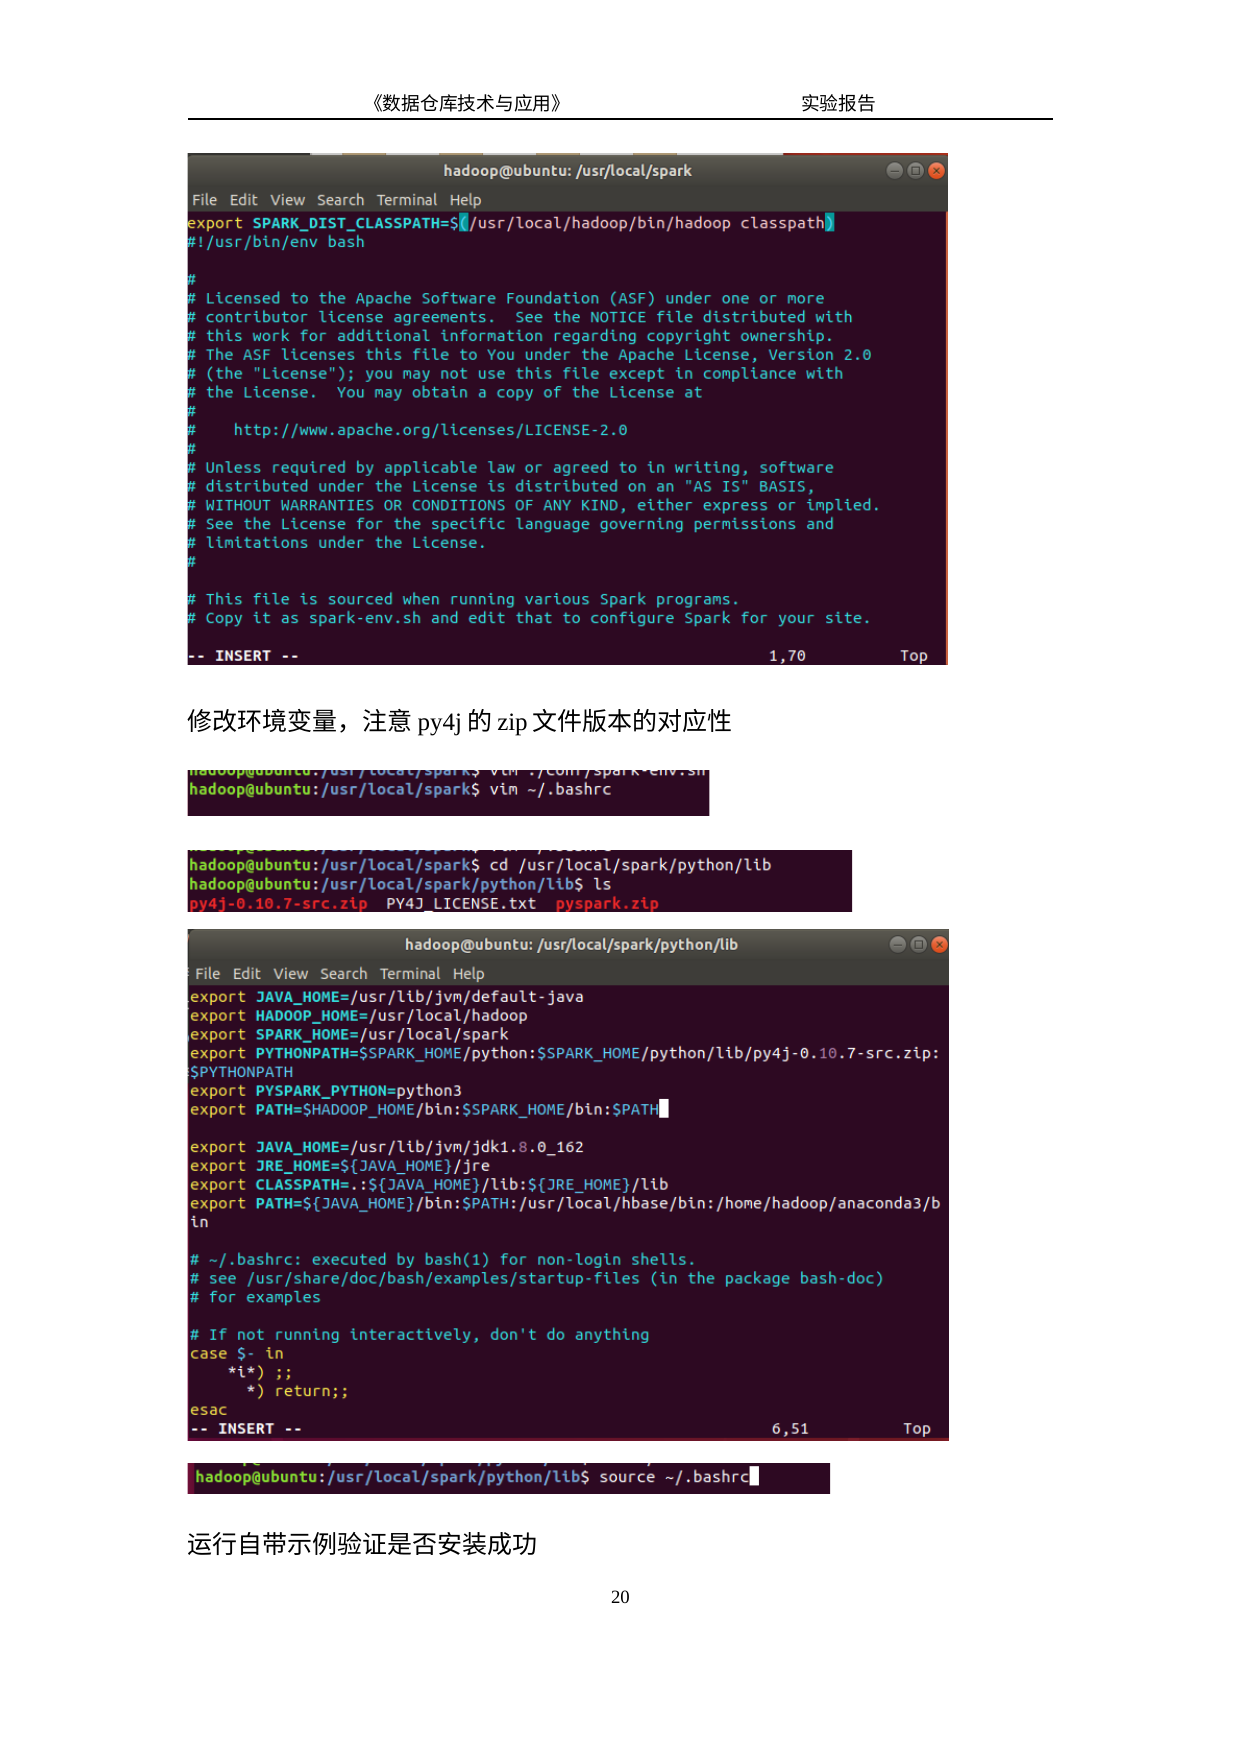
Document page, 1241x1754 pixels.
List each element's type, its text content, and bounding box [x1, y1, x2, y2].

picture [187, 770, 710, 816]
picture [187, 1463, 831, 1494]
text 修改环境变量，注意py4j的zip文件版本的对应性 [187, 687, 1053, 752]
picture [187, 850, 853, 912]
picture [187, 929, 949, 1441]
text 运行自带示例验证是否安装成功 [187, 1511, 1053, 1576]
picture [187, 153, 948, 665]
